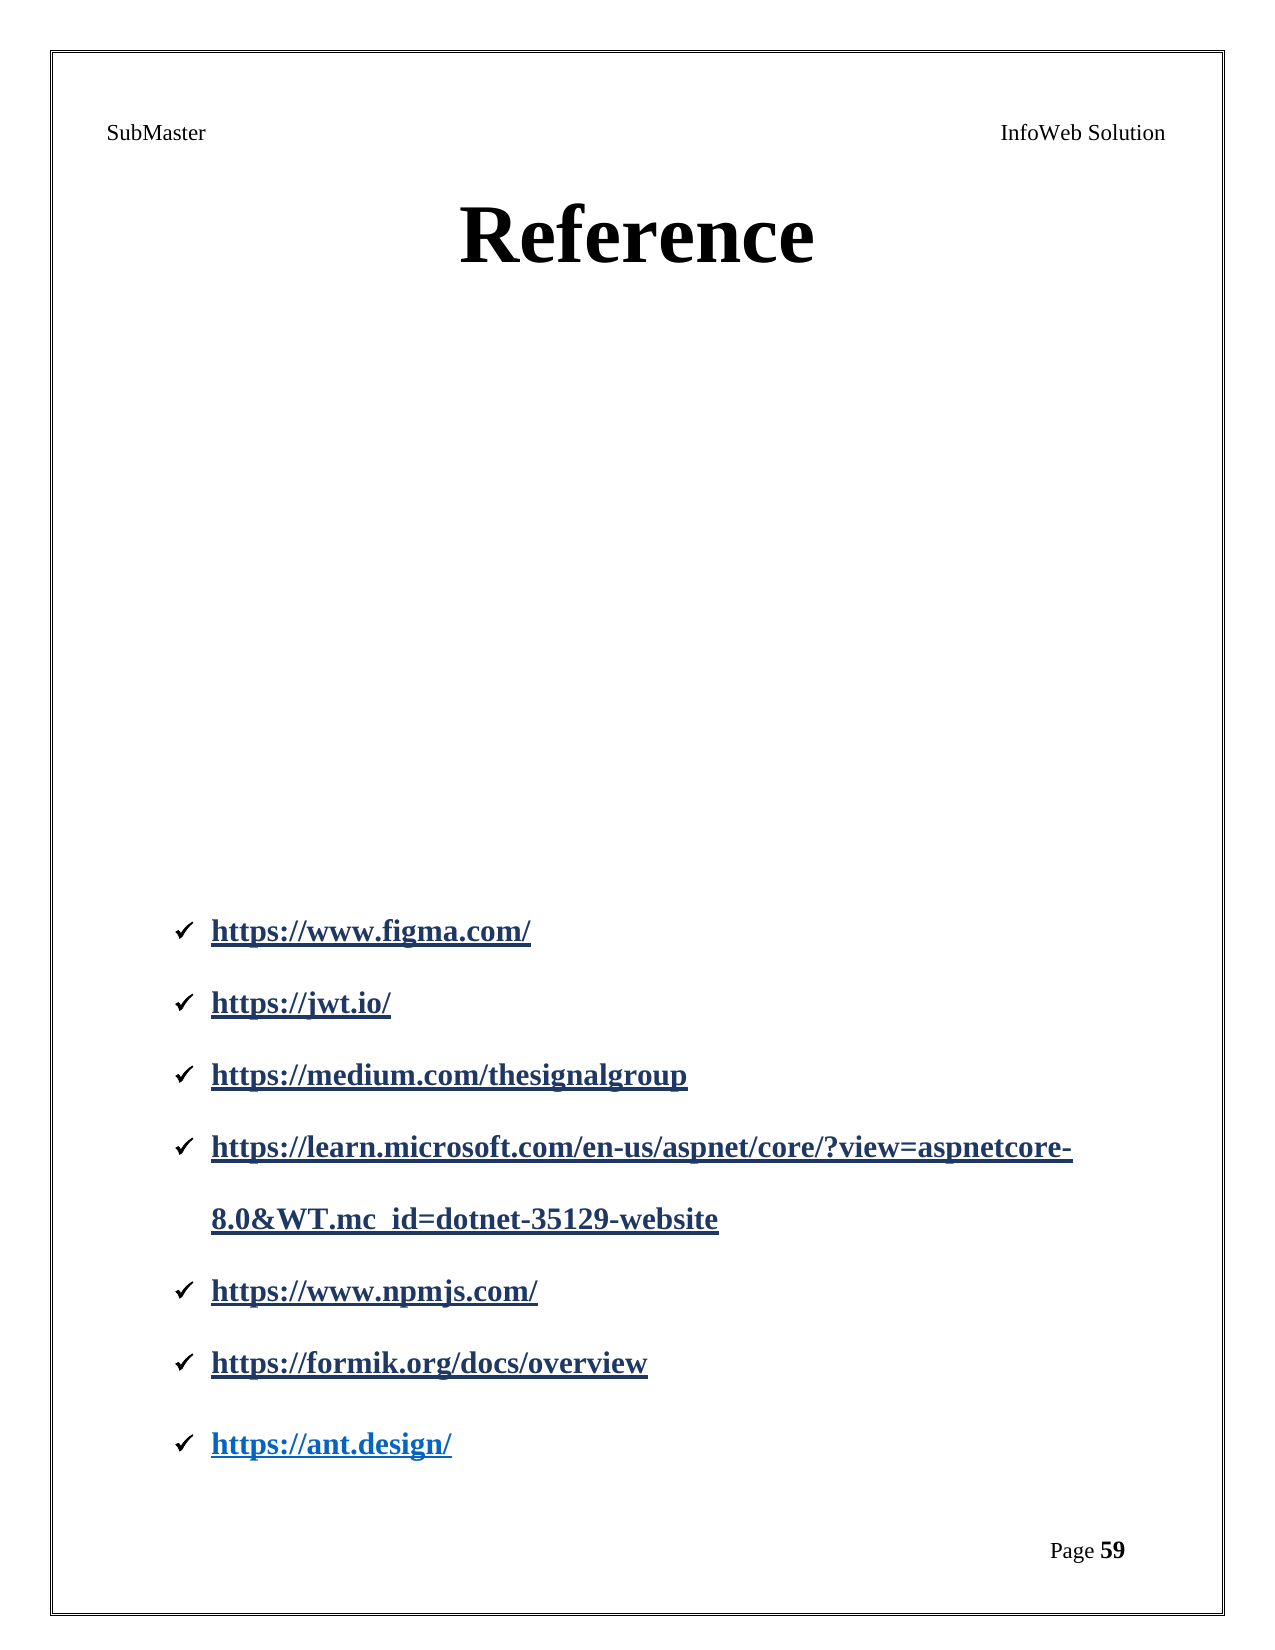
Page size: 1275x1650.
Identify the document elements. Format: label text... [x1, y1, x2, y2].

list https://learn.microsoft.com/en-us/aspnet/core/?view=aspnetcore- [174, 1128, 1125, 1164]
list https://www.npmjs.com/ [174, 1272, 1125, 1308]
text Reference [150, 184, 1125, 280]
list https://www.figma.com/ [174, 912, 1125, 948]
list https://formik.org/docs/overview [174, 1344, 1125, 1380]
list https://medium.com/thesignalgroup [174, 1056, 1125, 1092]
list https://ant.design/ [174, 1425, 1125, 1461]
list https://jwt.io/ [174, 984, 1125, 1020]
text 8.0&WT.mc_id=dotnet-35129-website [211, 1200, 1125, 1236]
